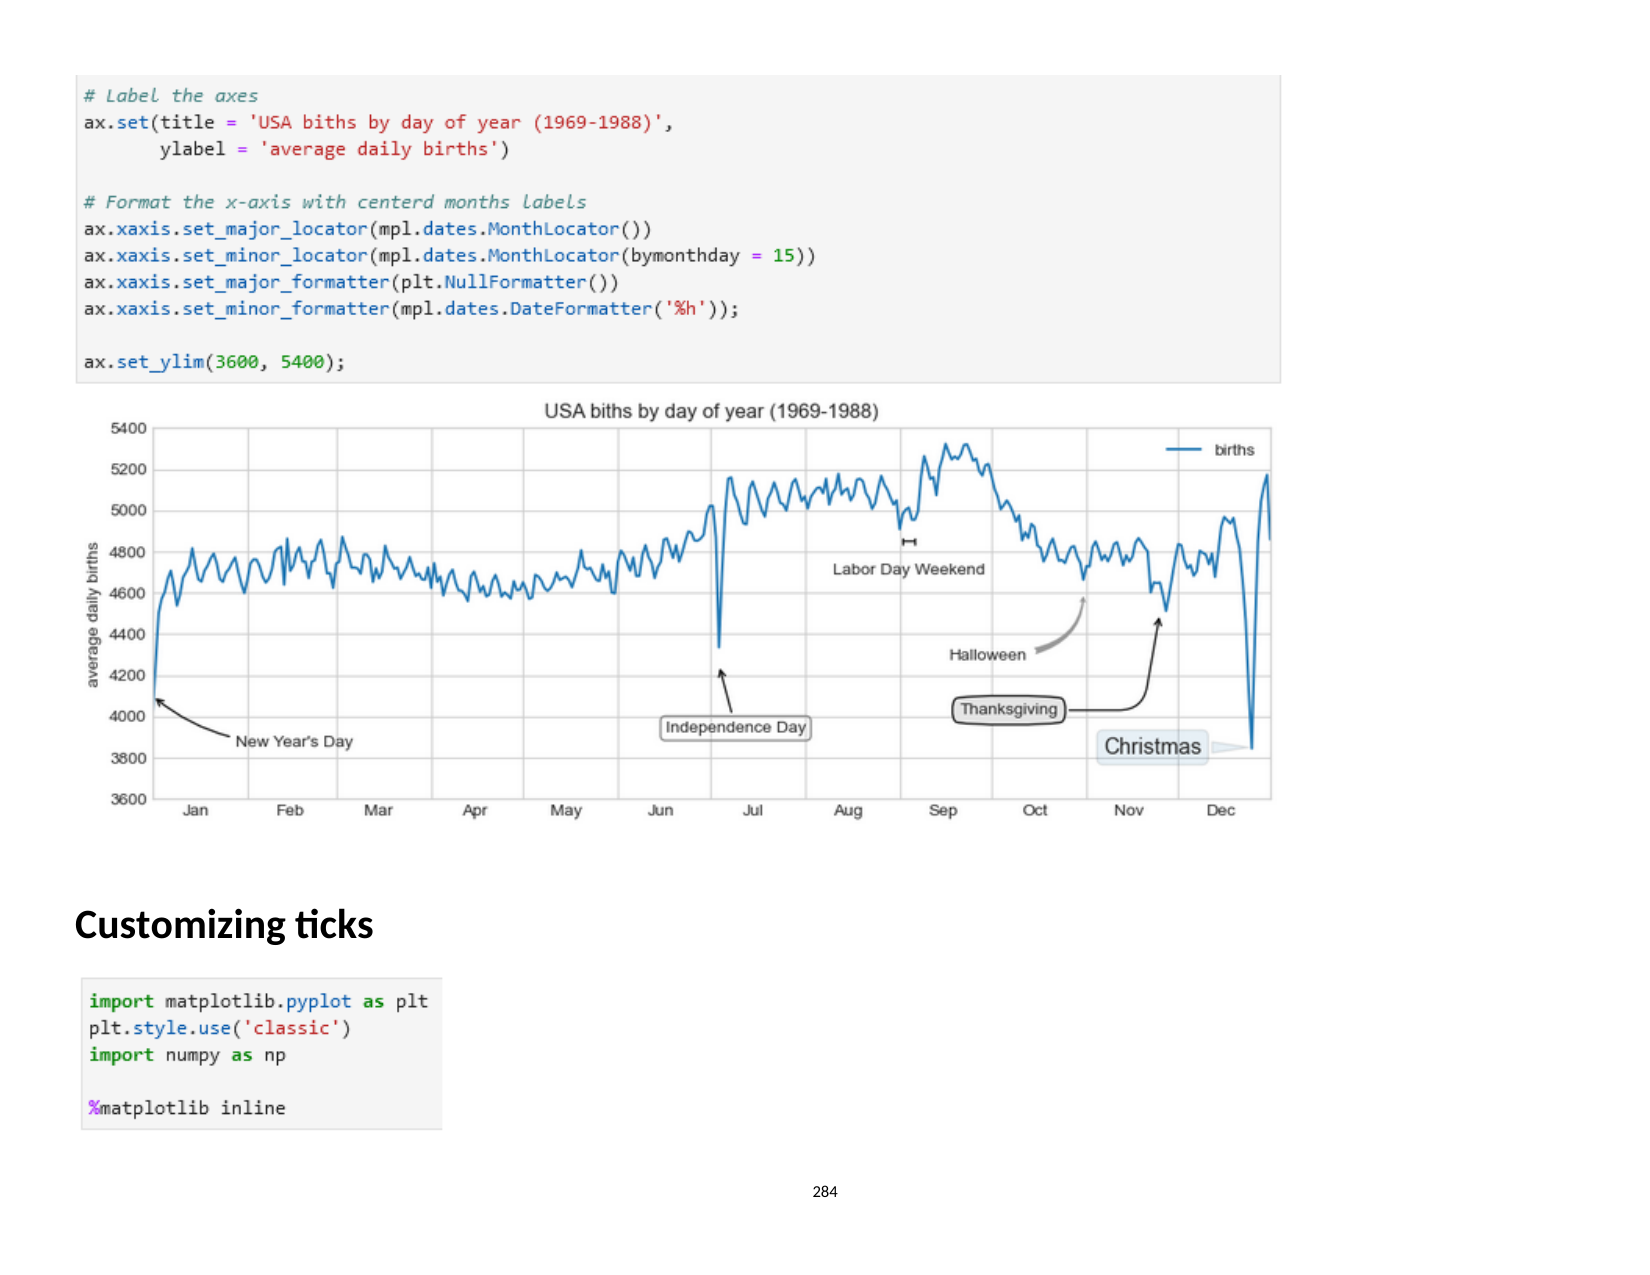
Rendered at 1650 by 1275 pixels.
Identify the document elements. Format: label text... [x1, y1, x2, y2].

text Customizing ticks [75, 898, 1575, 949]
picture [75, 970, 443, 1135]
picture [75, 75, 1294, 833]
